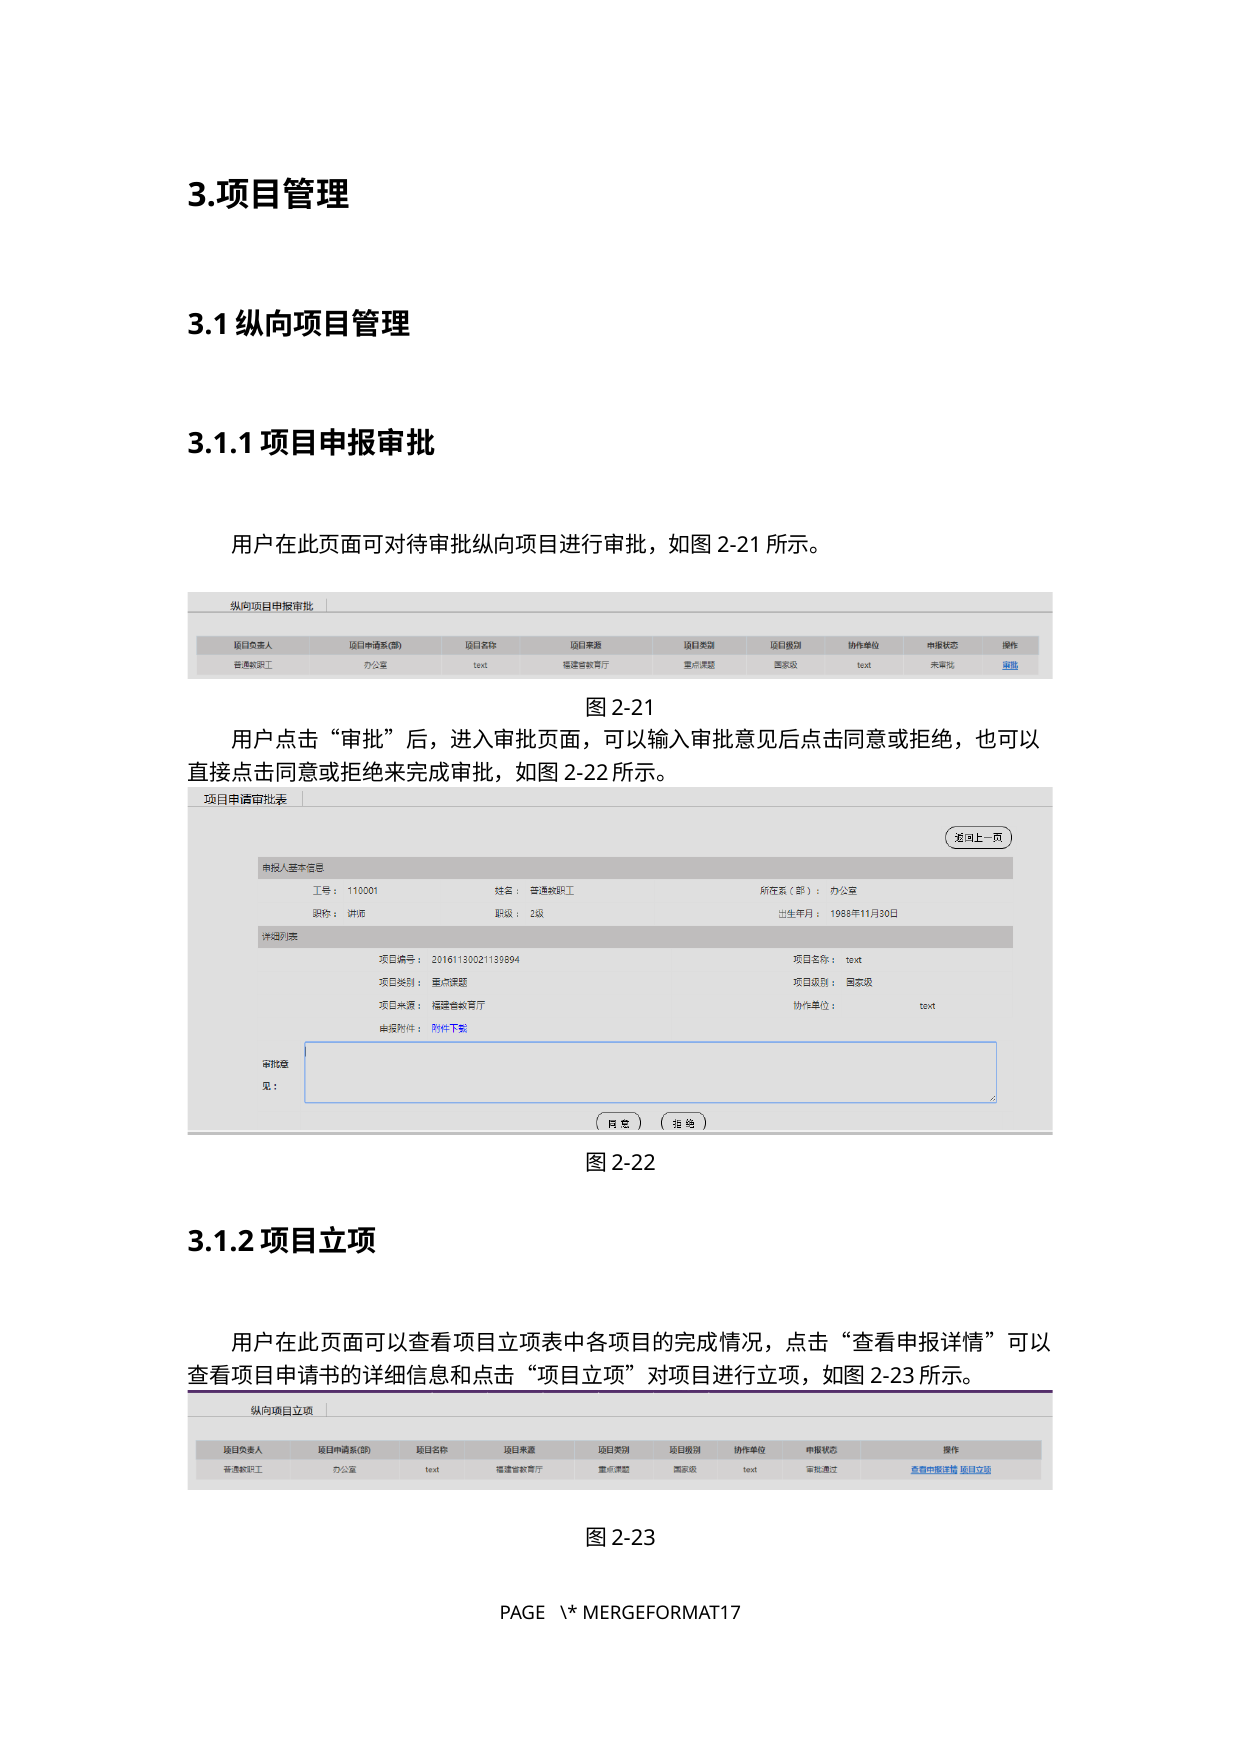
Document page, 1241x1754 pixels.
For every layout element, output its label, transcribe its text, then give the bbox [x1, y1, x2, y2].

text 用户点击“审批”后，进入审批页面，可以输入审批意见后点击同意或拒绝，也可以直接点击同意或拒绝来完成审批，如图2-22所示。 [187, 722, 1053, 787]
text 用户在此页面可对待审批纵向项目进行审批，如图2-21所示。 [187, 527, 1053, 559]
text 图2-22 [187, 1144, 1053, 1177]
subtitle 3.1.2项目立项 [187, 1206, 1053, 1271]
subtitle 3.1纵向项目管理 [187, 289, 1053, 354]
picture [187, 592, 1053, 679]
subtitle 3.项目管理 [187, 160, 1053, 225]
picture [187, 1390, 1053, 1490]
picture [187, 787, 1053, 1135]
text 用户在此页面可以查看项目立项表中各项目的完成情况，点击“查看申报详情”可以查看项目申请书的详细信息和点击“项目立项”对项目进行立项，如图2-23所示。 [187, 1325, 1053, 1390]
text 图2-21 [187, 689, 1053, 722]
text 图2-23 [187, 1520, 1053, 1552]
subtitle 3.1.1项目申报审批 [187, 408, 1053, 473]
